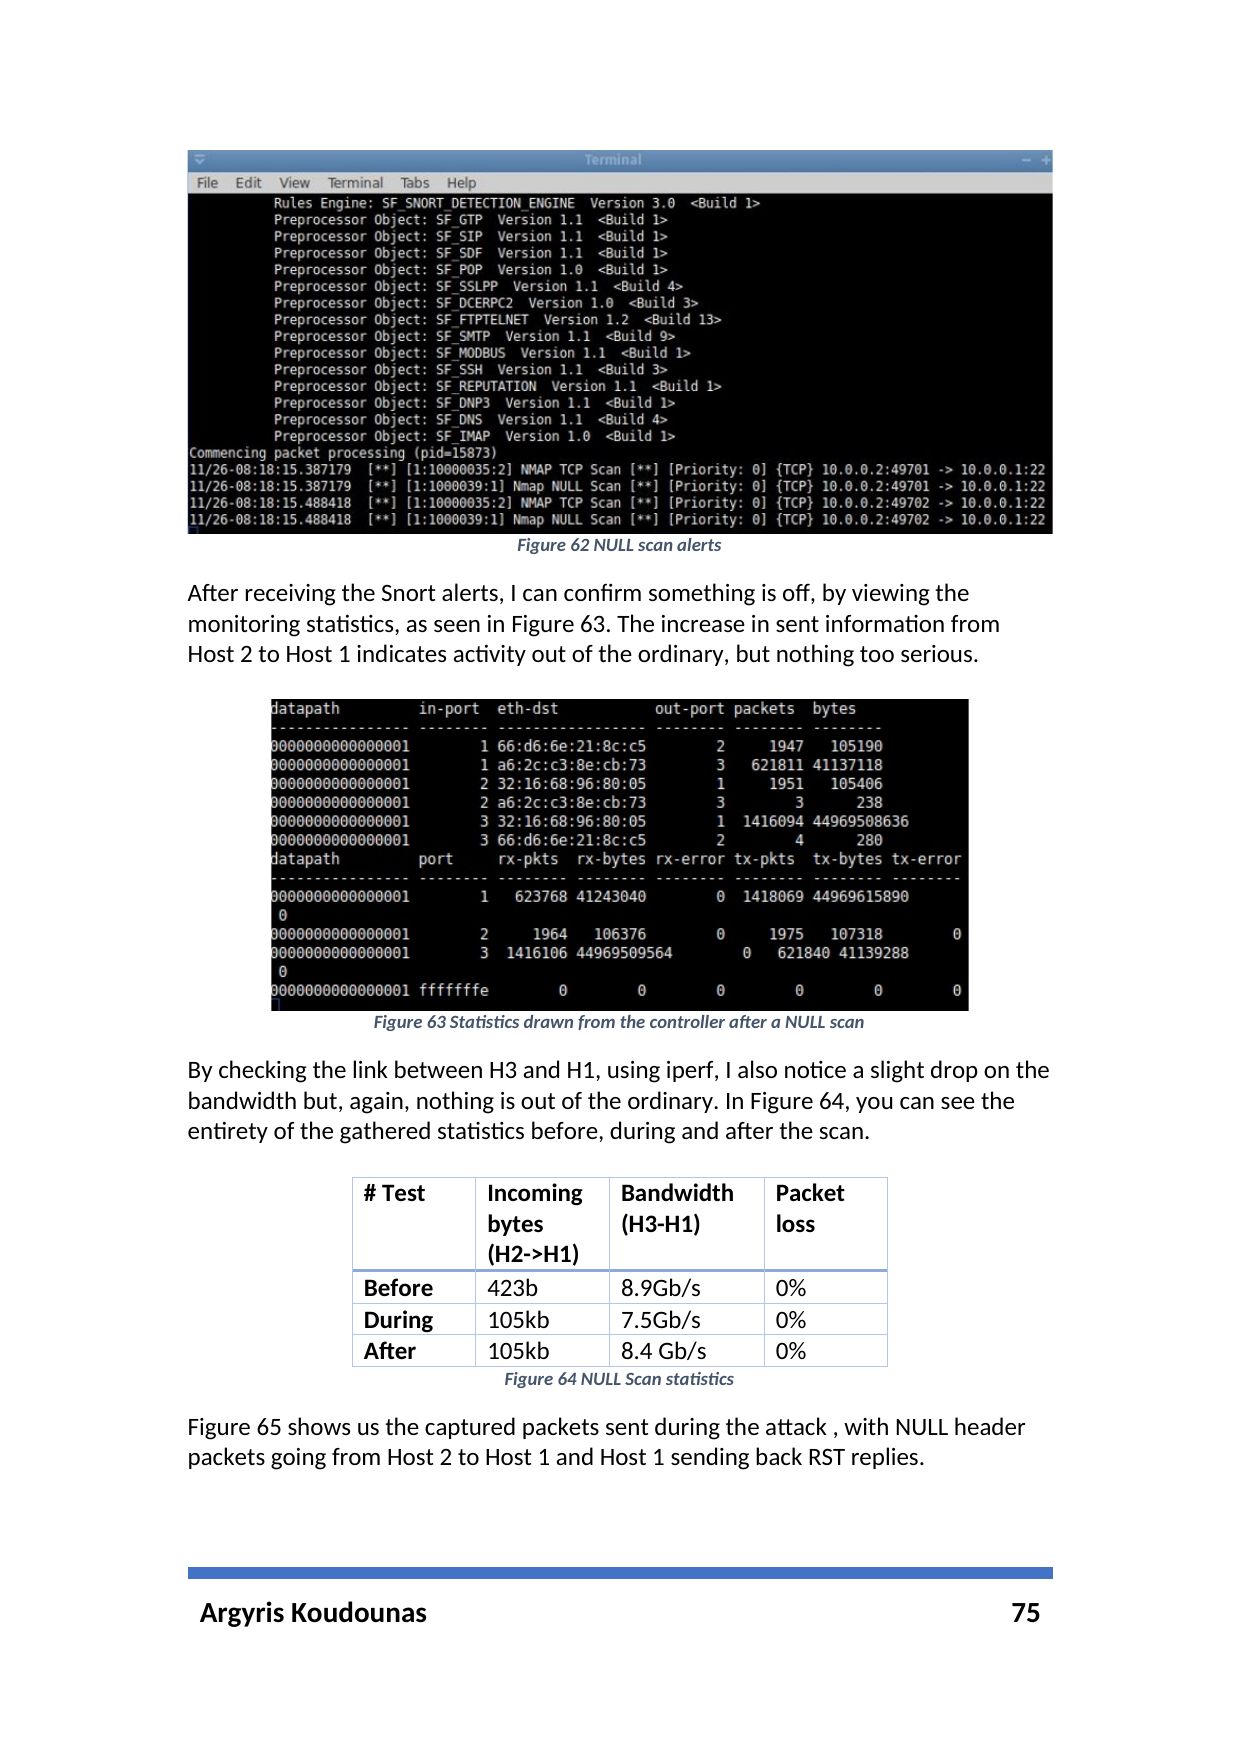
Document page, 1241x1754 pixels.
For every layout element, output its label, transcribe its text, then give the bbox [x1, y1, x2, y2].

text Figure 63 Statistics drawn from the controller after a NULL scan [187, 1011, 1053, 1034]
table_cell 0% [765, 1335, 887, 1366]
table_cell Before [353, 1272, 475, 1303]
text After receiving the Snort alerts, I can confirm something is off, by viewing the monitoring statistics, as seen in Figure 63. The increase in sent information from Host 2 to Host 1 indicates activity out of the ordinary, but nothing too serious. [187, 577, 1053, 669]
table_header # Test [353, 1178, 475, 1269]
text Figure 65 shows us the captured packets sent during the attack , with NULL header packets going from Host 2 to Host 1 and Host 1 sending back RST replies. [187, 1411, 1053, 1472]
table_cell 105kb [476, 1335, 609, 1366]
text By checking the link between H3 and H1, using iperf, I also notice a slight drop on the bandwidth but, again, nothing is out of the ordinary. In Figure 64, you can see the entirety of the gathered statistics before, during and after the scan. [187, 1054, 1053, 1146]
table_header Bandwidth (H3-H1) [610, 1178, 764, 1269]
table_cell 7.5Gb/s [610, 1304, 764, 1334]
table_cell 105kb [476, 1304, 609, 1334]
table_cell 8.9Gb/s [610, 1272, 764, 1303]
text Figure 62 NULL scan alerts [187, 534, 1053, 557]
picture [271, 699, 969, 1011]
table_cell During [353, 1304, 475, 1334]
table_cell 0% [765, 1272, 887, 1303]
table_cell After [353, 1335, 475, 1366]
text Figure 64 NULL Scan statistics [187, 1367, 1053, 1390]
table_cell 8.4 Gb/s [610, 1335, 764, 1366]
table_cell 0% [765, 1304, 887, 1334]
table_cell 423b [476, 1272, 609, 1303]
table_header Incoming bytes (H2->H1) [476, 1178, 609, 1269]
table_header Packet loss [765, 1178, 887, 1269]
picture [187, 150, 1053, 534]
